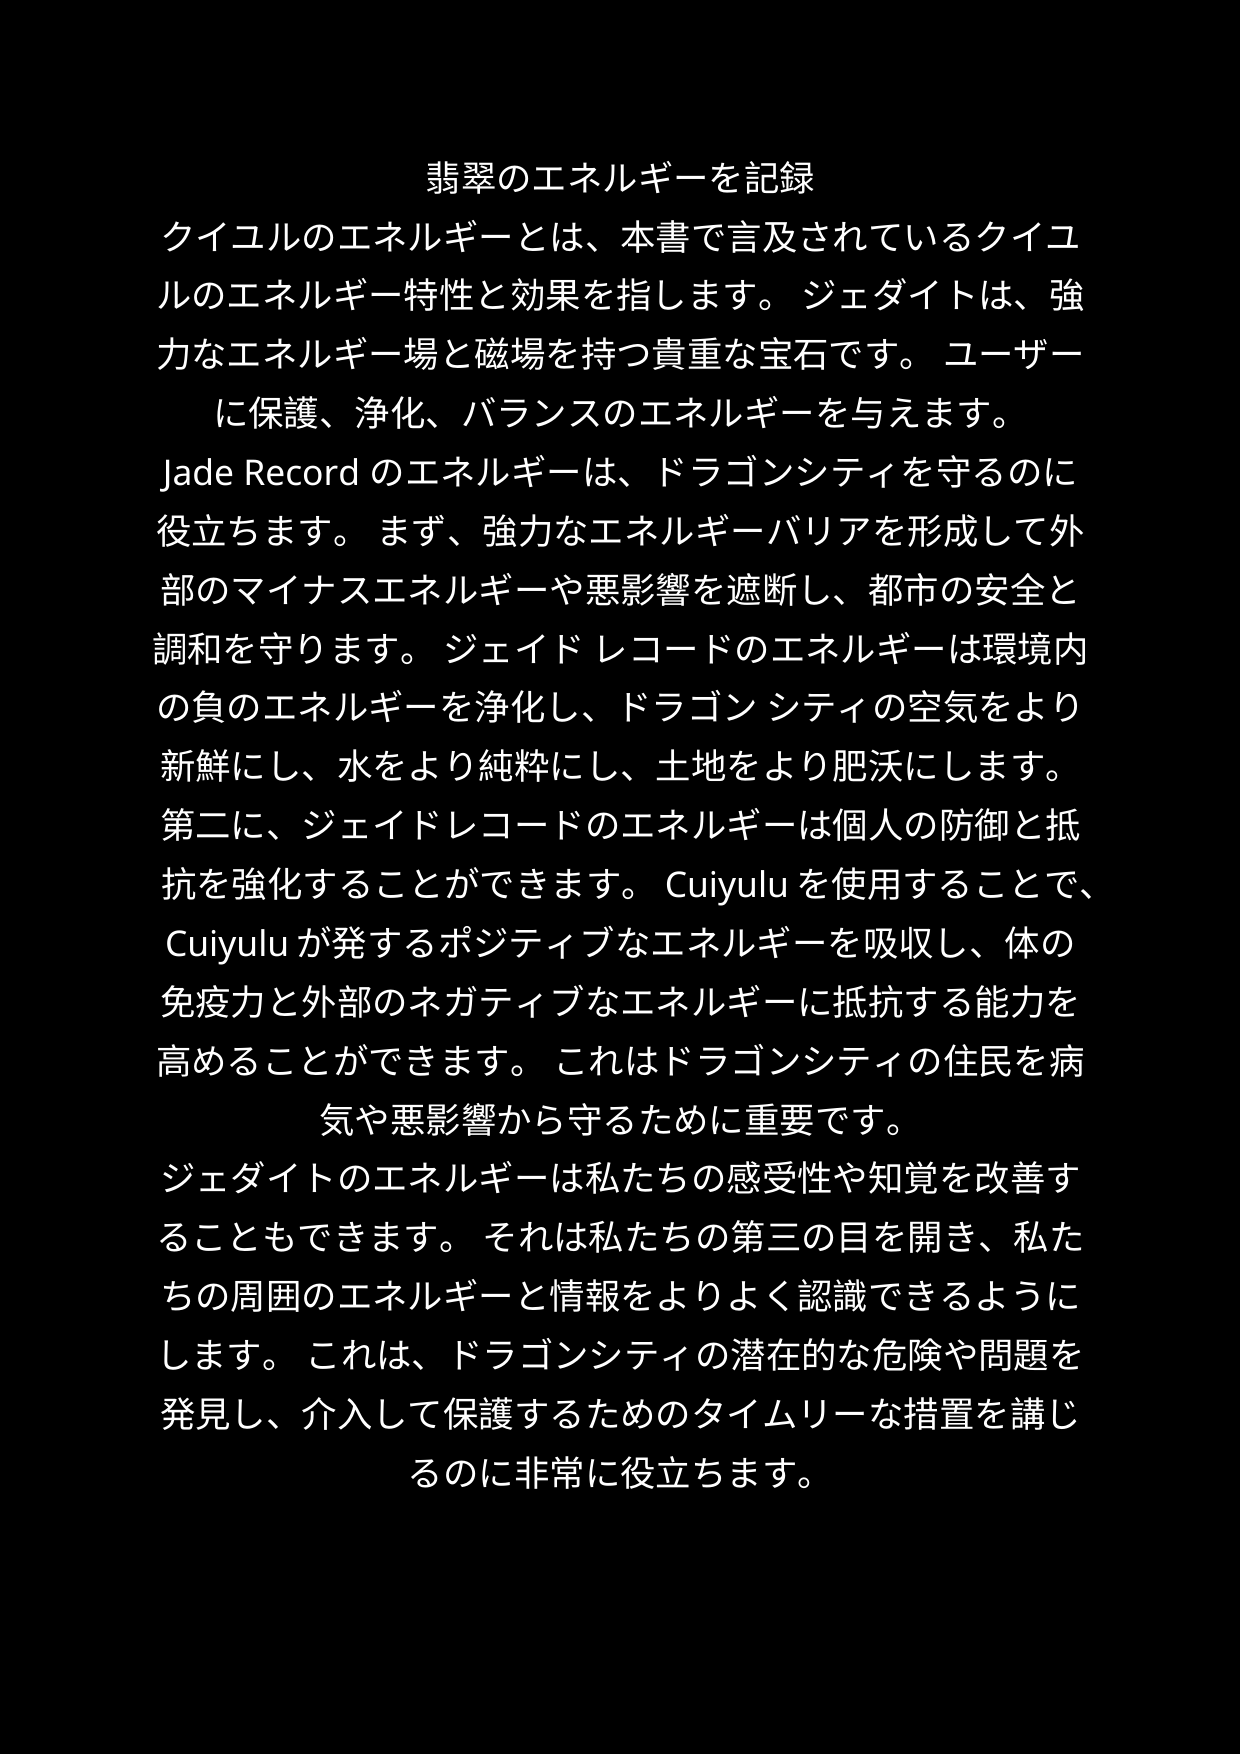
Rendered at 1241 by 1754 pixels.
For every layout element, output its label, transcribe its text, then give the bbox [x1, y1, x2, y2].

text 翡翠のエネルギーを記録 [150, 150, 1090, 201]
text Jade Record のエネルギーは、ドラゴンシティを守るのに役立ちます。 まず、強力なエネルギーバリアを形成して外部のマイナスエネルギーや悪影響を遮断し、都市の安全と調和を守ります。 ジェイド レコードのエネルギーは環境内の負のエネルギーを浄化し、ドラゴン シティの空気をより新鮮にし、水をより純粋にし、土地をより肥沃にします。 [150, 444, 1090, 790]
text クイユルのエネルギーとは、本書で言及されているクイユルのエネルギー特性と効果を指します。 ジェダイトは、強力なエネルギー場と磁場を持つ貴重な宝石です。 ユーザーに保護、浄化、バランスのエネルギーを与えます。 [150, 209, 1090, 437]
text ジェダイトのエネルギーは私たちの感受性や知覚を改善することもできます。 それは私たちの第三の目を開き、私たちの周囲のエネルギーと情報をよりよく認識できるようにします。 これは、ドラゴンシティの潜在的な危険や問題を発見し、介入して保護するためのタイムリーな措置を講じるのに非常に役立ちます。 [150, 1151, 1090, 1496]
text 第二に、ジェイドレコードのエネルギーは個人の防御と抵抗を強化することができます。 Cuiyuluを使用することで、Cuiyuluが発するポジティブなエネルギーを吸収し、体の免疫力と外部のネガティブなエネルギーに抵抗する能力を高めることができます。 これはドラゴンシティの住民を病気や悪影響から守るために重要です。 [150, 797, 1090, 1143]
